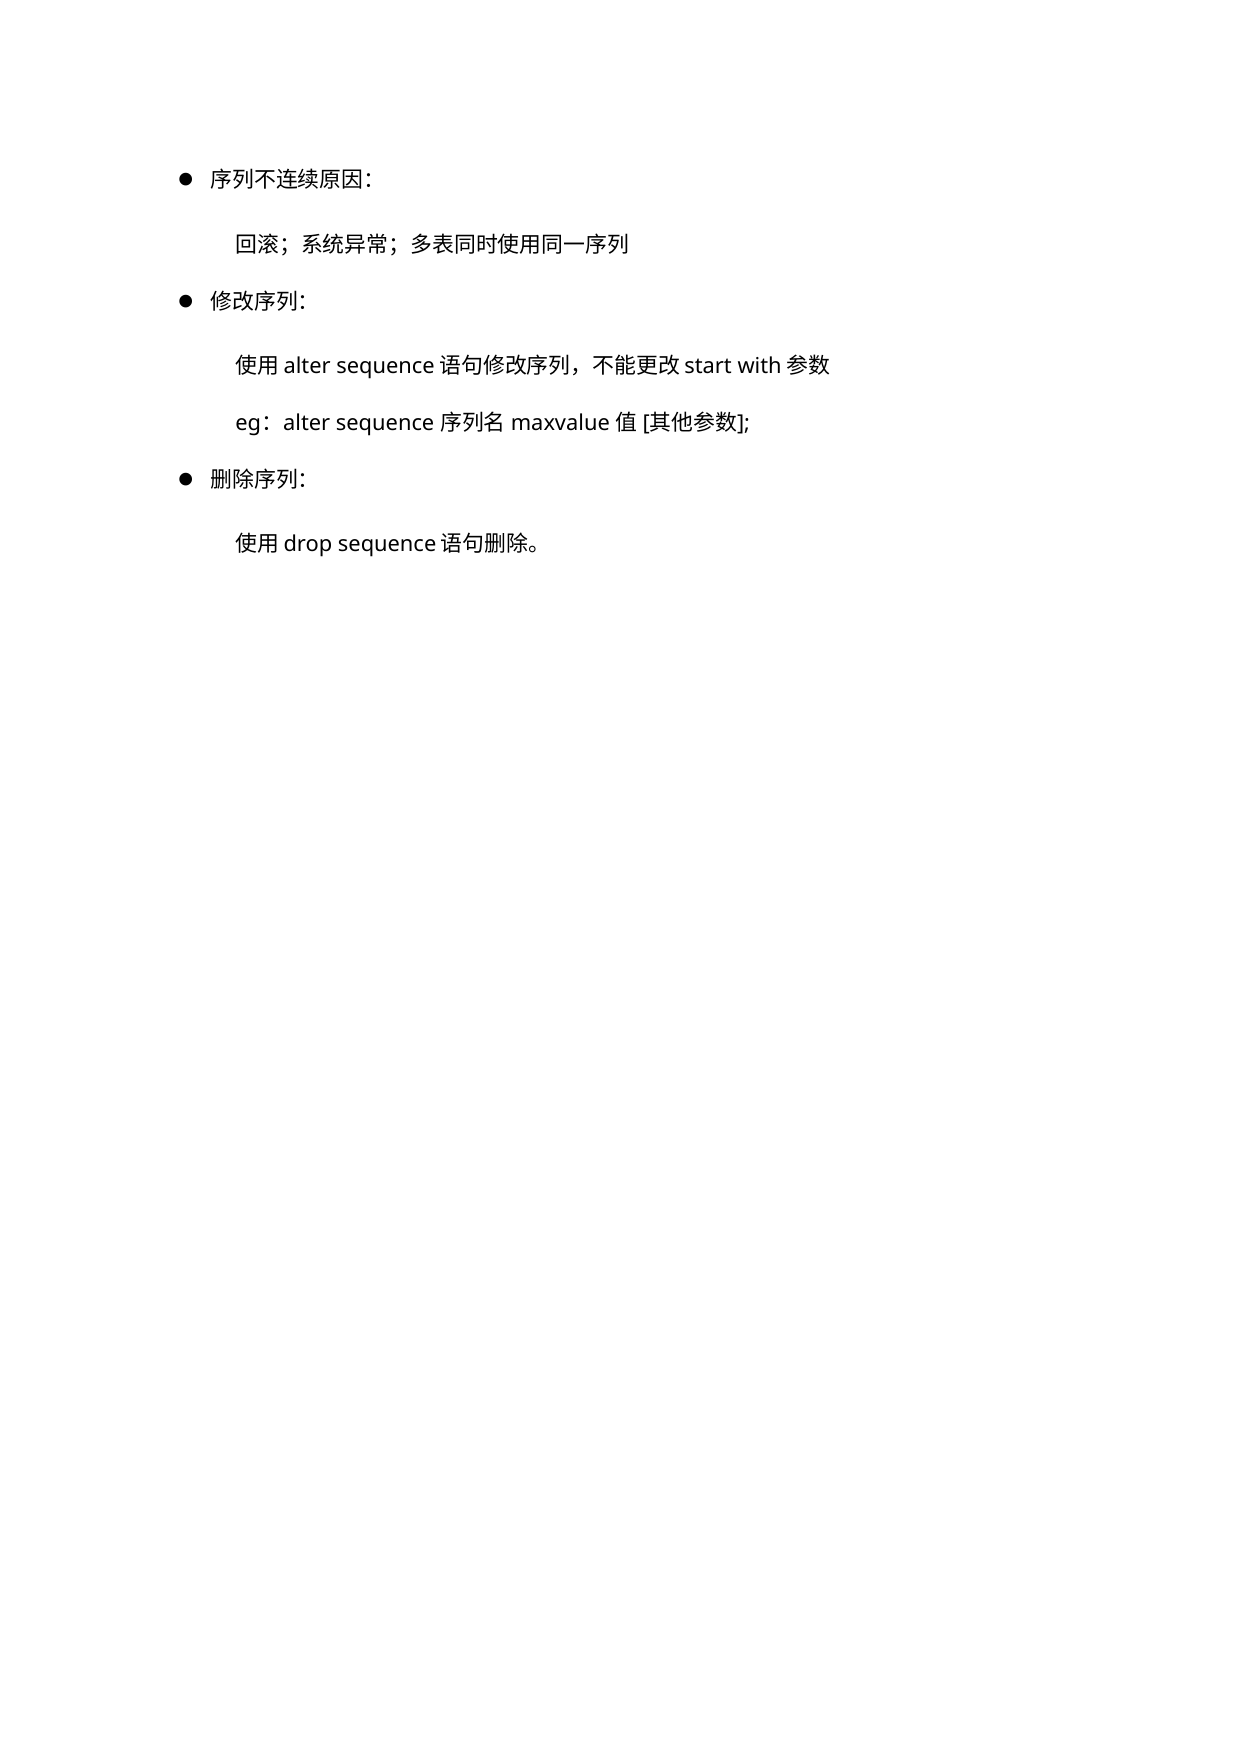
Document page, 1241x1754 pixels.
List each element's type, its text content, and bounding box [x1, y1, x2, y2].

text 回滚；系统异常；多表同时使用同一序列 [148, 227, 1092, 259]
text 使用alter sequence语句修改序列，不能更改start with参数 [191, 348, 1092, 380]
list 删除序列： [177, 461, 1092, 494]
text 使用drop sequence语句删除。 [191, 526, 1092, 558]
list 修改序列： [177, 283, 1092, 316]
list 序列不连续原因： [177, 162, 1092, 194]
text eg：alter sequence 序列名 maxvalue 值 [其他参数]; [191, 404, 1092, 437]
